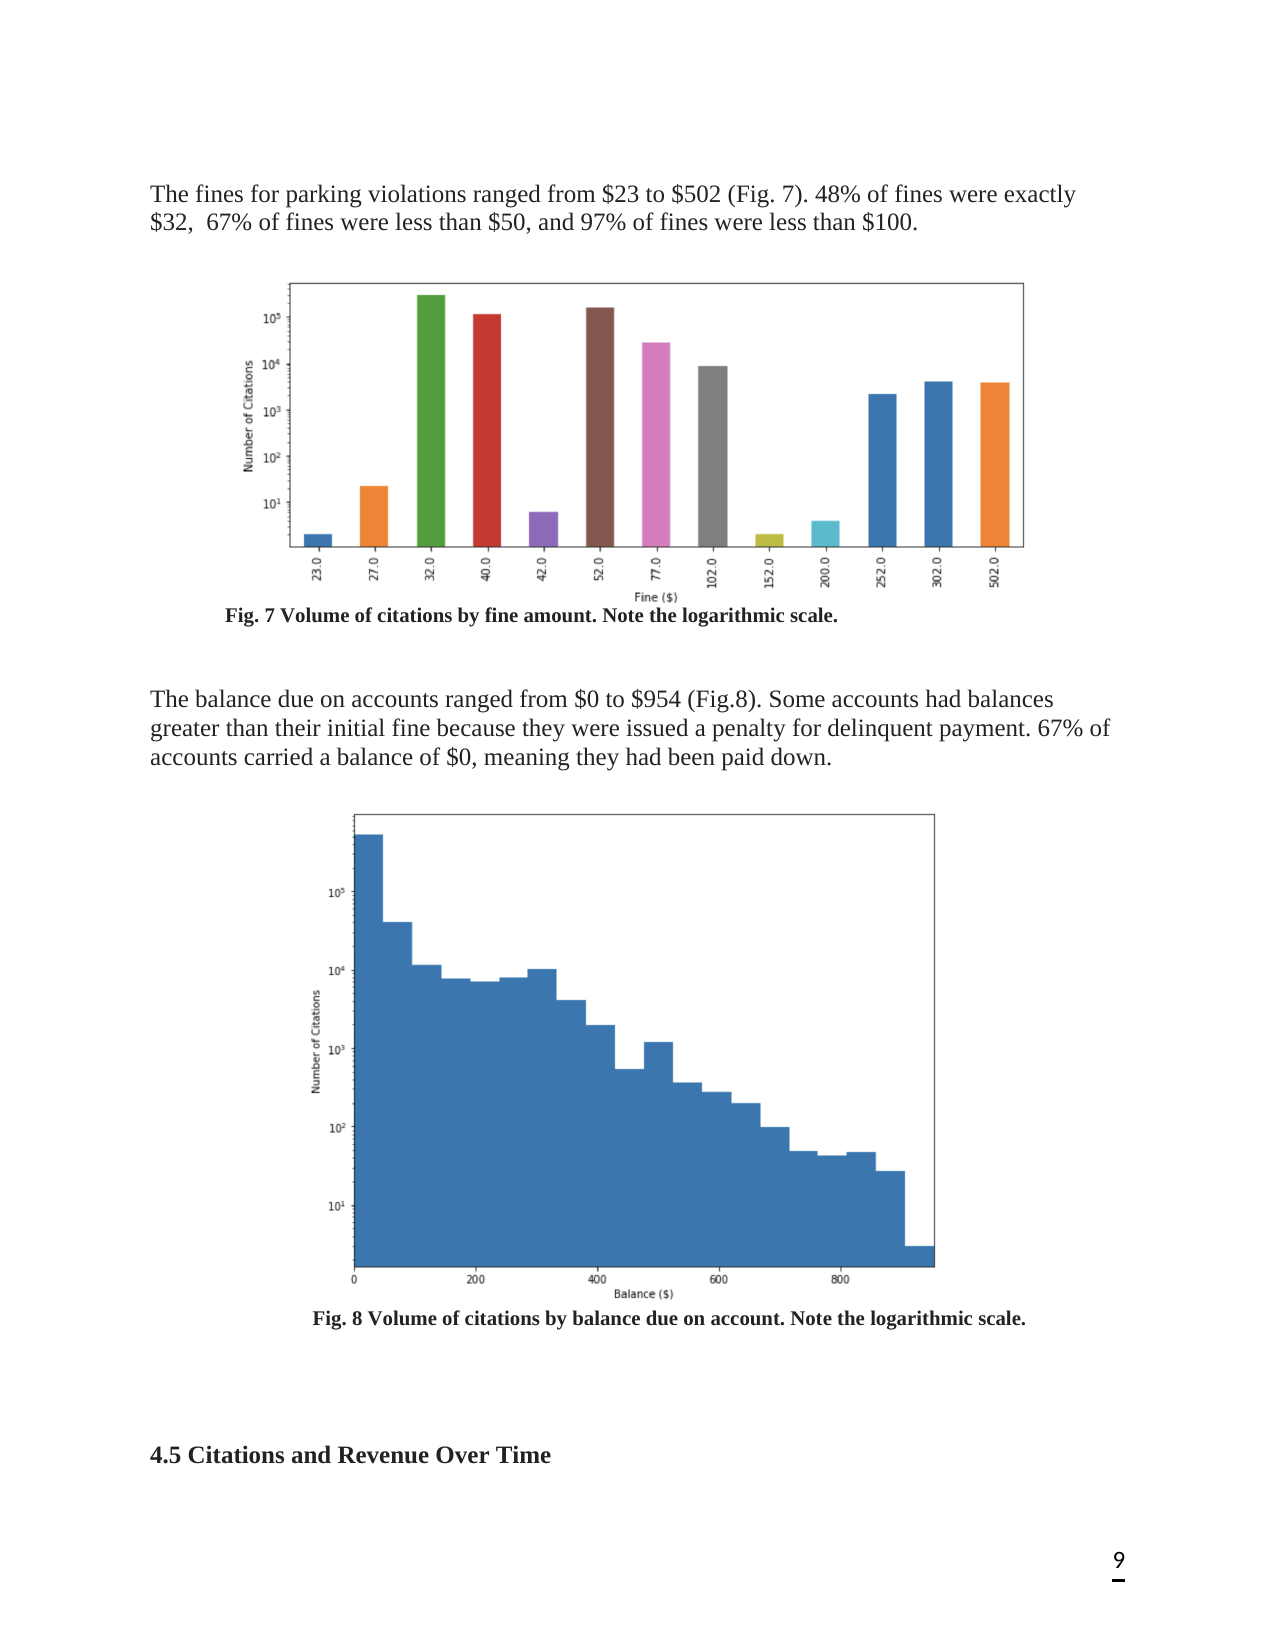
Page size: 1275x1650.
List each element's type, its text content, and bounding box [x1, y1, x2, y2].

picture [307, 799, 968, 1307]
text The balance due on accounts ranged from $0 to $954 (Fig.8). Some accounts had balances greater than their initial fine because they were issued a penalty for delinquent payment. 67% of accounts carried a balance of $0, meaning they had been paid down. [150, 684, 1125, 771]
list Citations and Revenue Over Time [150, 1441, 1125, 1469]
text The fines for parking violations ranged from $23 to $502 (Fig. 7). 48% of fines were exactly $32, 67% of fines were less than $50, and 97% of fines were less than $100. [150, 179, 1125, 236]
text Fig. 8 Volume of citations by balance due on account. Note the logarithmic scale. [150, 1306, 1125, 1330]
picture [231, 265, 1044, 603]
text Fig. 7 Volume of citations by fine amount. Note the logarithmic scale. [150, 603, 1125, 627]
